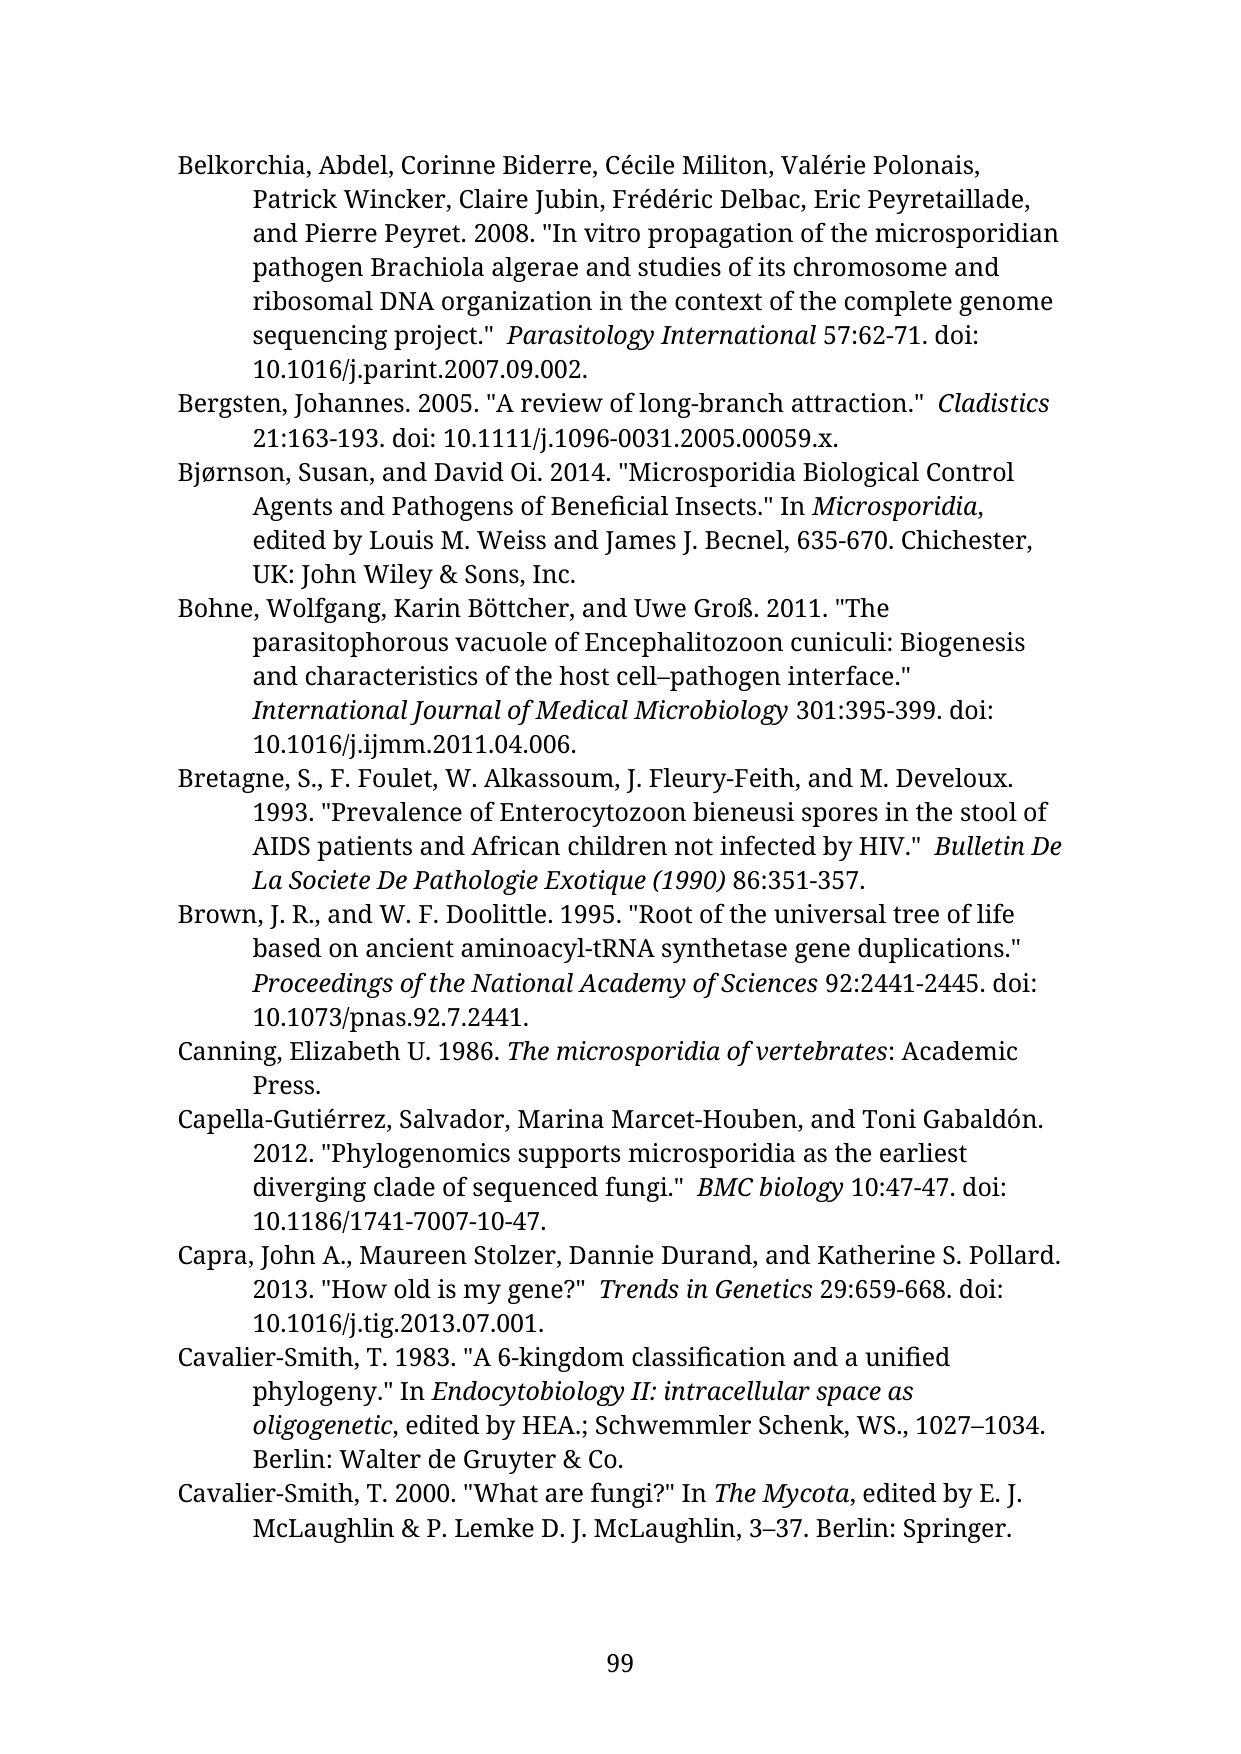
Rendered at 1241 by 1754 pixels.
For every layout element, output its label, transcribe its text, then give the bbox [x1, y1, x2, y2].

text Belkorchia, Abdel, Corinne Biderre, Cécile Militon, Valérie Polonais, Patrick Wincker, Claire Jubin, Frédéric Delbac, Eric Peyretaillade, and Pierre Peyret. 2008. "In vitro propagation of the microsporidian pathogen Brachiola algerae and studies of its chromosome and ribosomal DNA organization in the context of the complete genome sequencing project." Parasitology International 57:62-71. doi: 10.1016/j.parint.2007.09.002. [177, 148, 1063, 386]
text Bohne, Wolfgang, Karin Böttcher, and Uwe Groß. 2011. "The parasitophorous vacuole of Encephalitozoon cuniculi: Biogenesis and characteristics of the host cell–pathogen interface." International Journal of Medical Microbiology 301:395-399. doi: 10.1016/j.ijmm.2011.04.006. [177, 591, 1063, 761]
text Capra, John A., Maureen Stolzer, Dannie Durand, and Katherine S. Pollard. 2013. "How old is my gene?" Trends in Genetics 29:659-668. doi: 10.1016/j.tig.2013.07.001. [177, 1238, 1063, 1340]
text Canning, Elizabeth U. 1986. The microsporidia of vertebrates: Academic Press. [177, 1033, 1063, 1101]
text Bretagne, S., F. Foulet, W. Alkassoum, J. Fleury-Feith, and M. Develoux. 1993. "Prevalence of Enterocytozoon bieneusi spores in the stool of AIDS patients and African children not infected by HIV." Bulletin De La Societe De Pathologie Exotique (1990) 86:351-357. [177, 761, 1063, 897]
text Cavalier-Smith, T. 1983. "A 6-kingdom classification and a unified phylogeny." In Endocytobiology II: intracellular space as oligogenetic, edited by HEA.; Schwemmler Schenk, WS., 1027–1034. Berlin: Walter de Gruyter & Co. [177, 1340, 1063, 1476]
text Bjørnson, Susan, and David Oi. 2014. "Microsporidia Biological Control Agents and Pathogens of Beneficial Insects." In Microsporidia, edited by Louis M. Weiss and James J. Becnel, 635-670. Chichester, UK: John Wiley & Sons, Inc. [177, 454, 1063, 591]
text Brown, J. R., and W. F. Doolittle. 1995. "Root of the universal tree of life based on ancient aminoacyl-tRNA synthetase gene duplications." Proceedings of the National Academy of Sciences 92:2441-2445. doi: 10.1073/pnas.92.7.2441. [177, 897, 1063, 1033]
text Capella-Gutiérrez, Salvador, Marina Marcet-Houben, and Toni Gabaldón. 2012. "Phylogenomics supports microsporidia as the earliest diverging clade of sequenced fungi." BMC biology 10:47-47. doi: 10.1186/1741-7007-10-47. [177, 1101, 1063, 1238]
text Cavalier-Smith, T. 2000. "What are fungi?" In The Mycota, edited by E. J. McLaughlin & P. Lemke D. J. McLaughlin, 3–37. Berlin: Springer. [177, 1476, 1063, 1544]
text Bergsten, Johannes. 2005. "A review of long-branch attraction." Cladistics 21:163-193. doi: 10.1111/j.1096-0031.2005.00059.x. [177, 386, 1063, 454]
